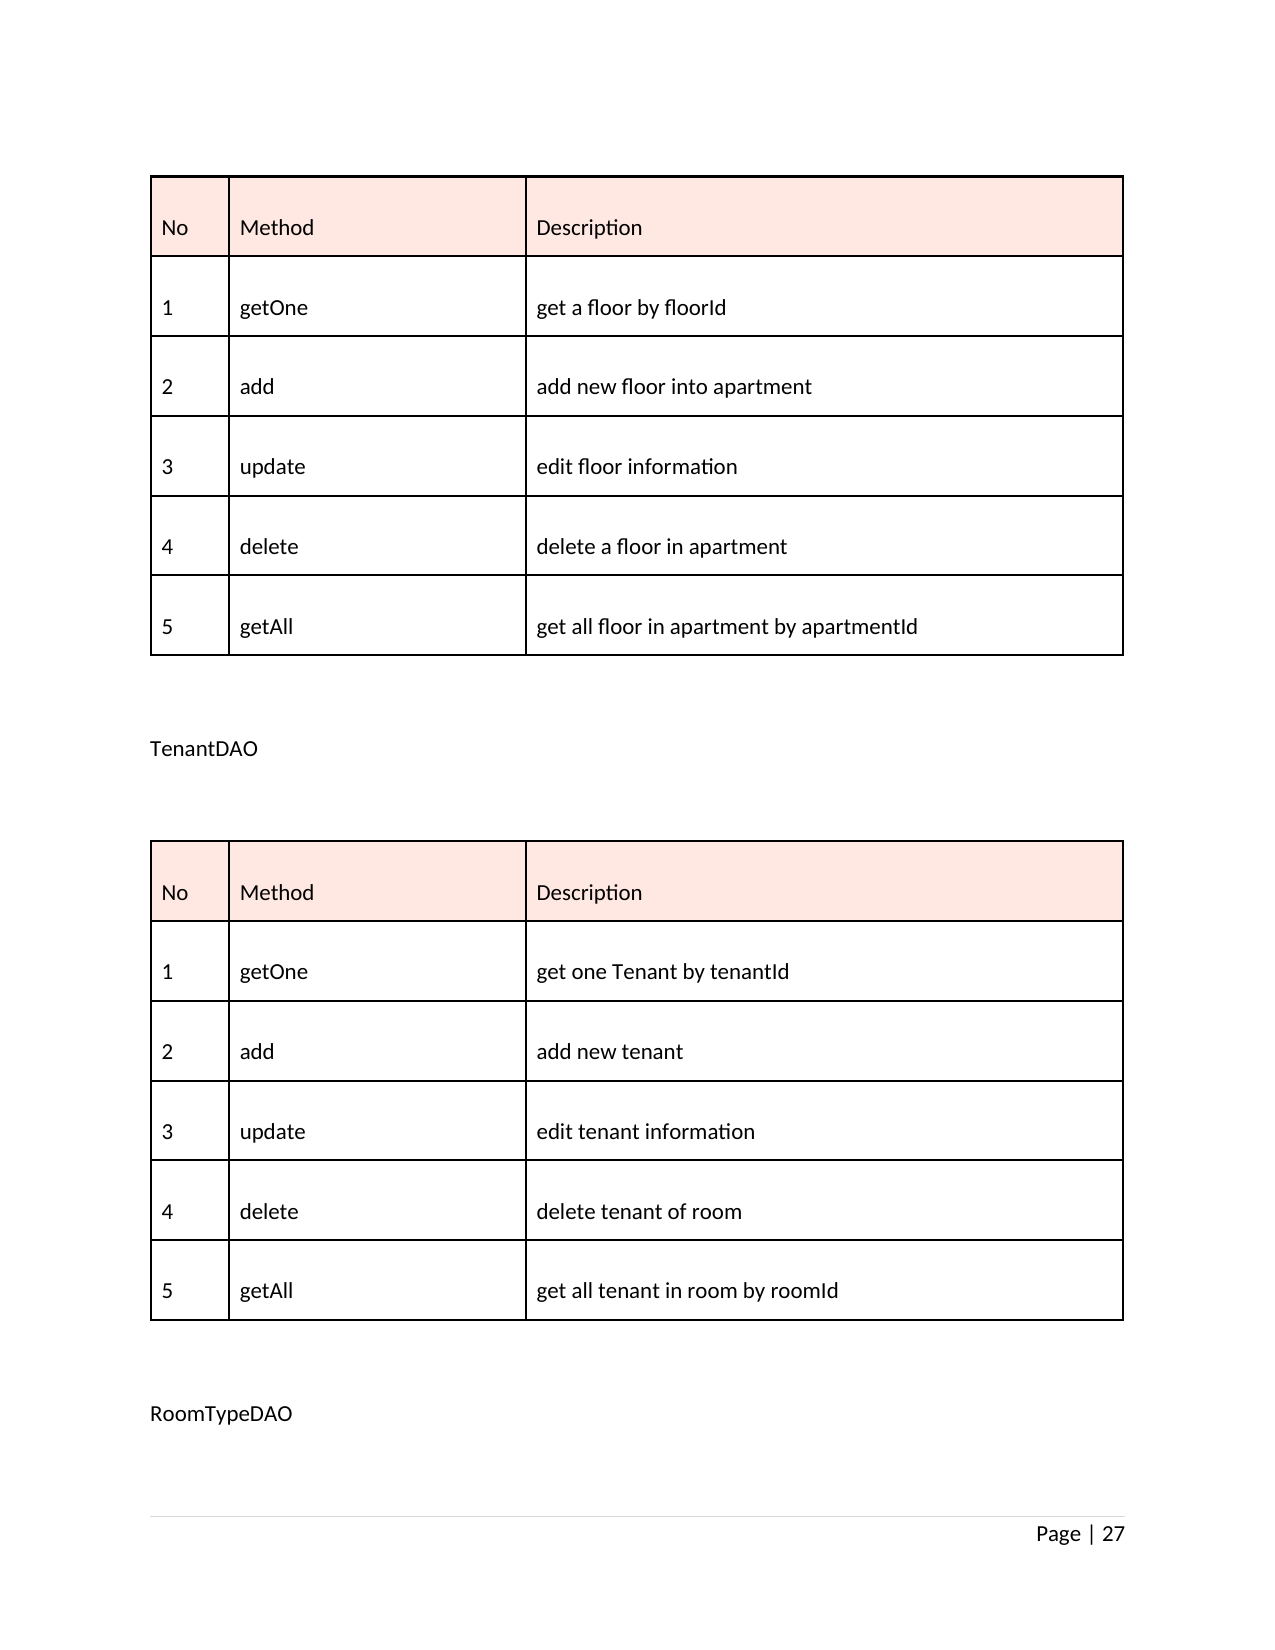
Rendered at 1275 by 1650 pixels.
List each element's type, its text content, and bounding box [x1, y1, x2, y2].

table_cell get one Tenant by tenantId [527, 922, 1122, 1000]
table_cell add new tenant [527, 1002, 1122, 1079]
table_cell getAll [230, 576, 525, 654]
table_cell add [230, 337, 525, 415]
table_cell 2 [152, 337, 228, 415]
table_header Description [527, 842, 1122, 920]
text TenantDAO [150, 734, 1125, 762]
table_header Method [230, 842, 525, 920]
table_header Description [527, 178, 1122, 255]
table_cell 2 [152, 1002, 228, 1079]
table_cell 4 [152, 1161, 228, 1239]
table_cell delete a floor in apartment [527, 497, 1122, 574]
table_cell add new floor into apartment [527, 337, 1122, 415]
table_cell edit tenant information [527, 1082, 1122, 1159]
table_cell getAll [230, 1241, 525, 1319]
text RoomTypeDAO [150, 1399, 1125, 1427]
table_header No [152, 178, 228, 255]
table_header Method [230, 178, 525, 255]
table_cell delete [230, 1161, 525, 1239]
table_cell get all floor in apartment by apartmentId [527, 576, 1122, 654]
table_cell get all tenant in room by roomId [527, 1241, 1122, 1319]
table_cell 4 [152, 497, 228, 574]
table_header No [152, 842, 228, 920]
table_cell 3 [152, 417, 228, 494]
table_cell getOne [230, 922, 525, 1000]
table_cell delete [230, 497, 525, 574]
table_cell delete tenant of room [527, 1161, 1122, 1239]
table_cell update [230, 1082, 525, 1159]
table_cell 1 [152, 257, 228, 335]
table_cell 1 [152, 922, 228, 1000]
table_cell get a floor by floorId [527, 257, 1122, 335]
table_cell 5 [152, 1241, 228, 1319]
table_cell edit floor information [527, 417, 1122, 494]
table_cell 3 [152, 1082, 228, 1159]
table_cell add [230, 1002, 525, 1079]
table_cell 5 [152, 576, 228, 654]
table_cell getOne [230, 257, 525, 335]
table_cell update [230, 417, 525, 494]
